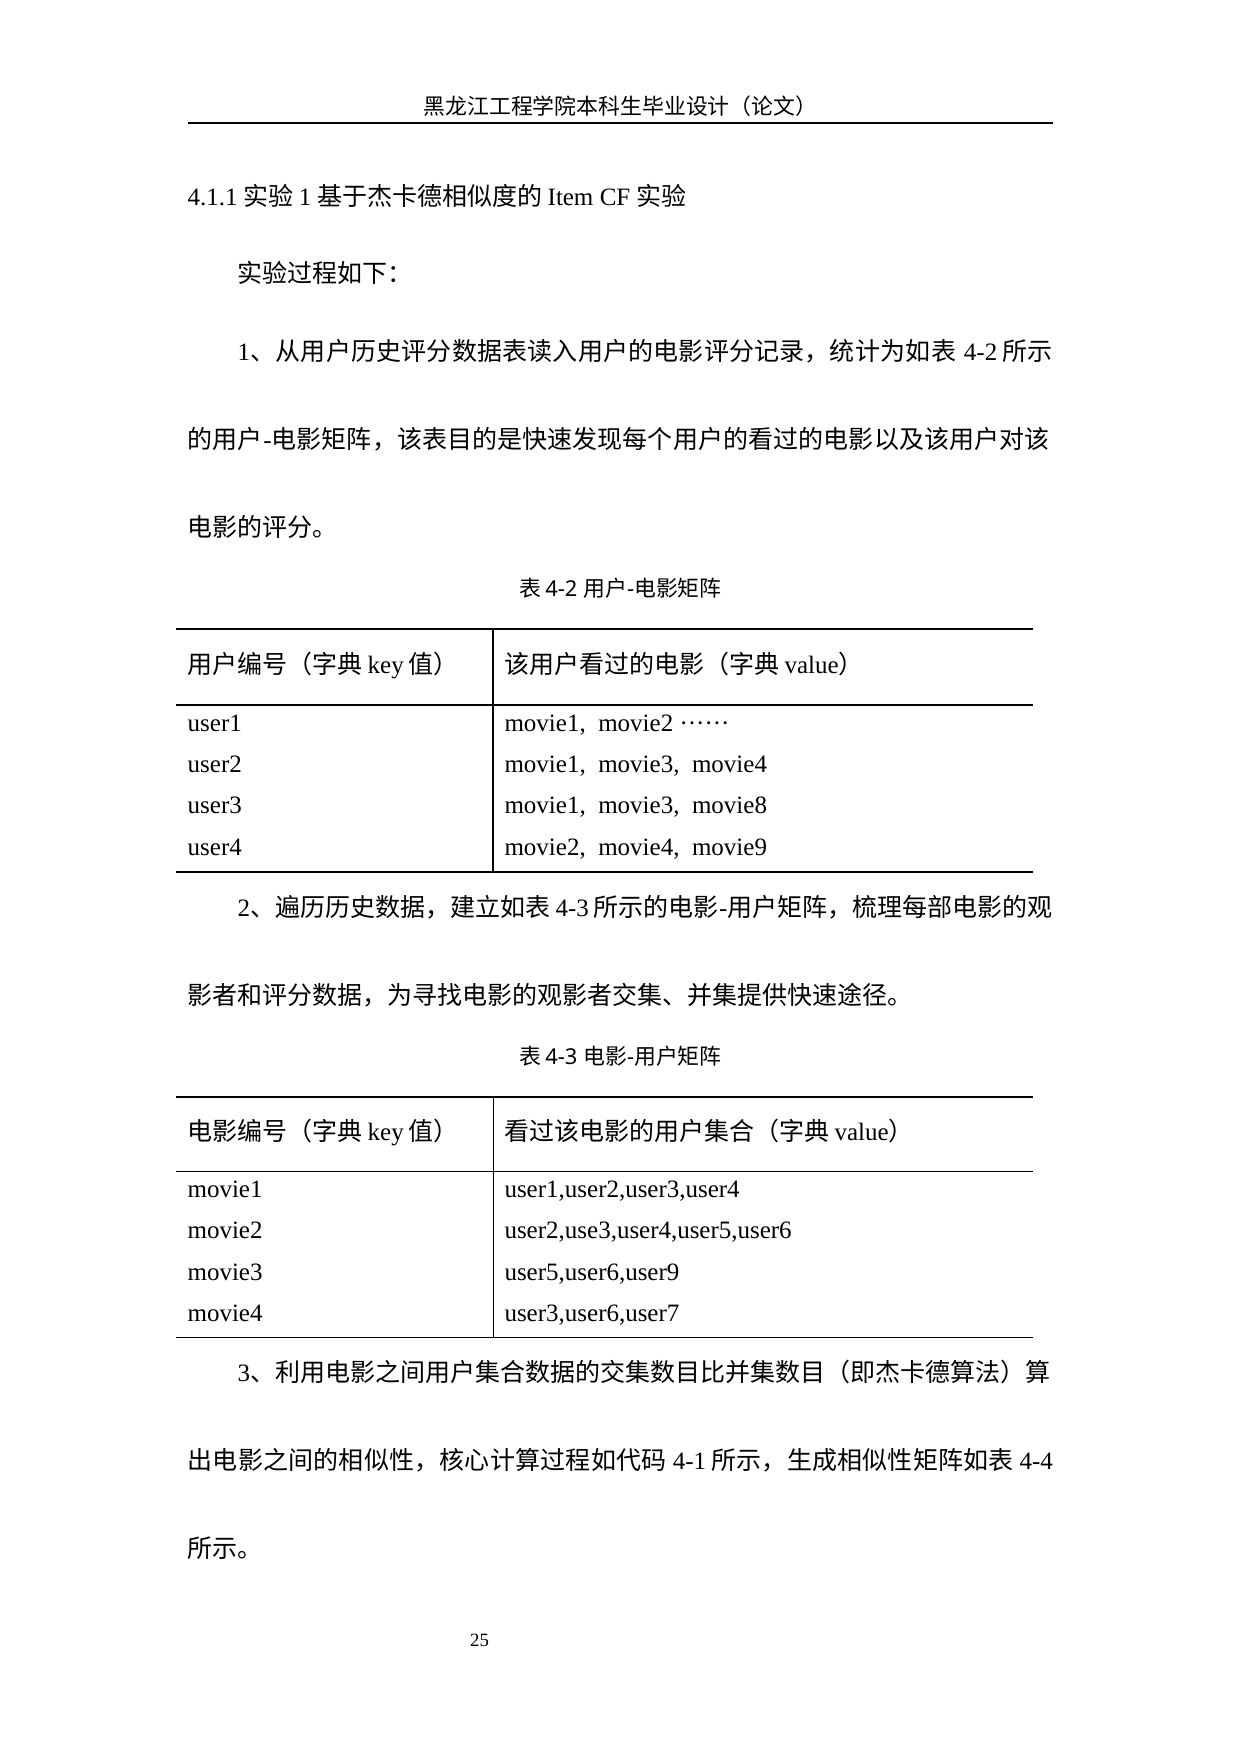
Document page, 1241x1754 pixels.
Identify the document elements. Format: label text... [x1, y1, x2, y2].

table_cell user3 [176, 789, 492, 830]
table_cell movie2, movie4, movie9 [494, 830, 1033, 871]
table_cell user2,use3,user4,user5,user6 [494, 1214, 1033, 1255]
subtitle 4.1.1 实验1 基于杰卡德相似度的Item CF 实验 [187, 162, 1053, 227]
table_header 该用户看过的电影（字典value） [494, 630, 1033, 704]
table_cell user3,user6,user7 [494, 1296, 1033, 1337]
table_header 用户编号（字典key值） [176, 630, 492, 704]
table_cell movie1, movie3, movie8 [494, 789, 1033, 830]
table_header 看过该电影的用户集合（字典value） [494, 1098, 1033, 1171]
table_cell movie1 [176, 1172, 493, 1213]
table_cell movie1, movie2 ······ [494, 706, 1033, 747]
table_cell user1 [176, 706, 492, 747]
table_cell user1,user2,user3,user4 [494, 1172, 1033, 1213]
table_cell movie3 [176, 1255, 493, 1296]
text 表4-3 电影-用户矩阵 [187, 1038, 1053, 1071]
text 1、从用户历史评分数据表读入用户的电影评分记录，统计为如表4-2所示的用户-电影矩阵，该表目的是快速发现每个用户的看过的电影以及该用户对该电影的评分。 [187, 317, 1053, 558]
text 2、遍历历史数据，建立如表4-3所示的电影-用户矩阵，梳理每部电影的观影者和评分数据，为寻找电影的观影者交集、并集提供快速途径。 [187, 873, 1053, 1026]
table_cell movie4 [176, 1296, 493, 1337]
table_cell user5,user6,user9 [494, 1255, 1033, 1296]
table_cell user2 [176, 747, 492, 788]
table_header 电影编号（字典key值） [176, 1098, 493, 1171]
table_cell movie1, movie3, movie4 [494, 747, 1033, 788]
text 3、利用电影之间用户集合数据的交集数目比并集数目（即杰卡德算法）算出电影之间的相似性，核心计算过程如代码4-1所示，生成相似性矩阵如表4-4所示。 [187, 1338, 1053, 1579]
table_cell user4 [176, 830, 492, 871]
text 实验过程如下： [187, 239, 1053, 304]
text 表4-2 用户-电影矩阵 [187, 570, 1053, 603]
table_cell movie2 [176, 1214, 493, 1255]
